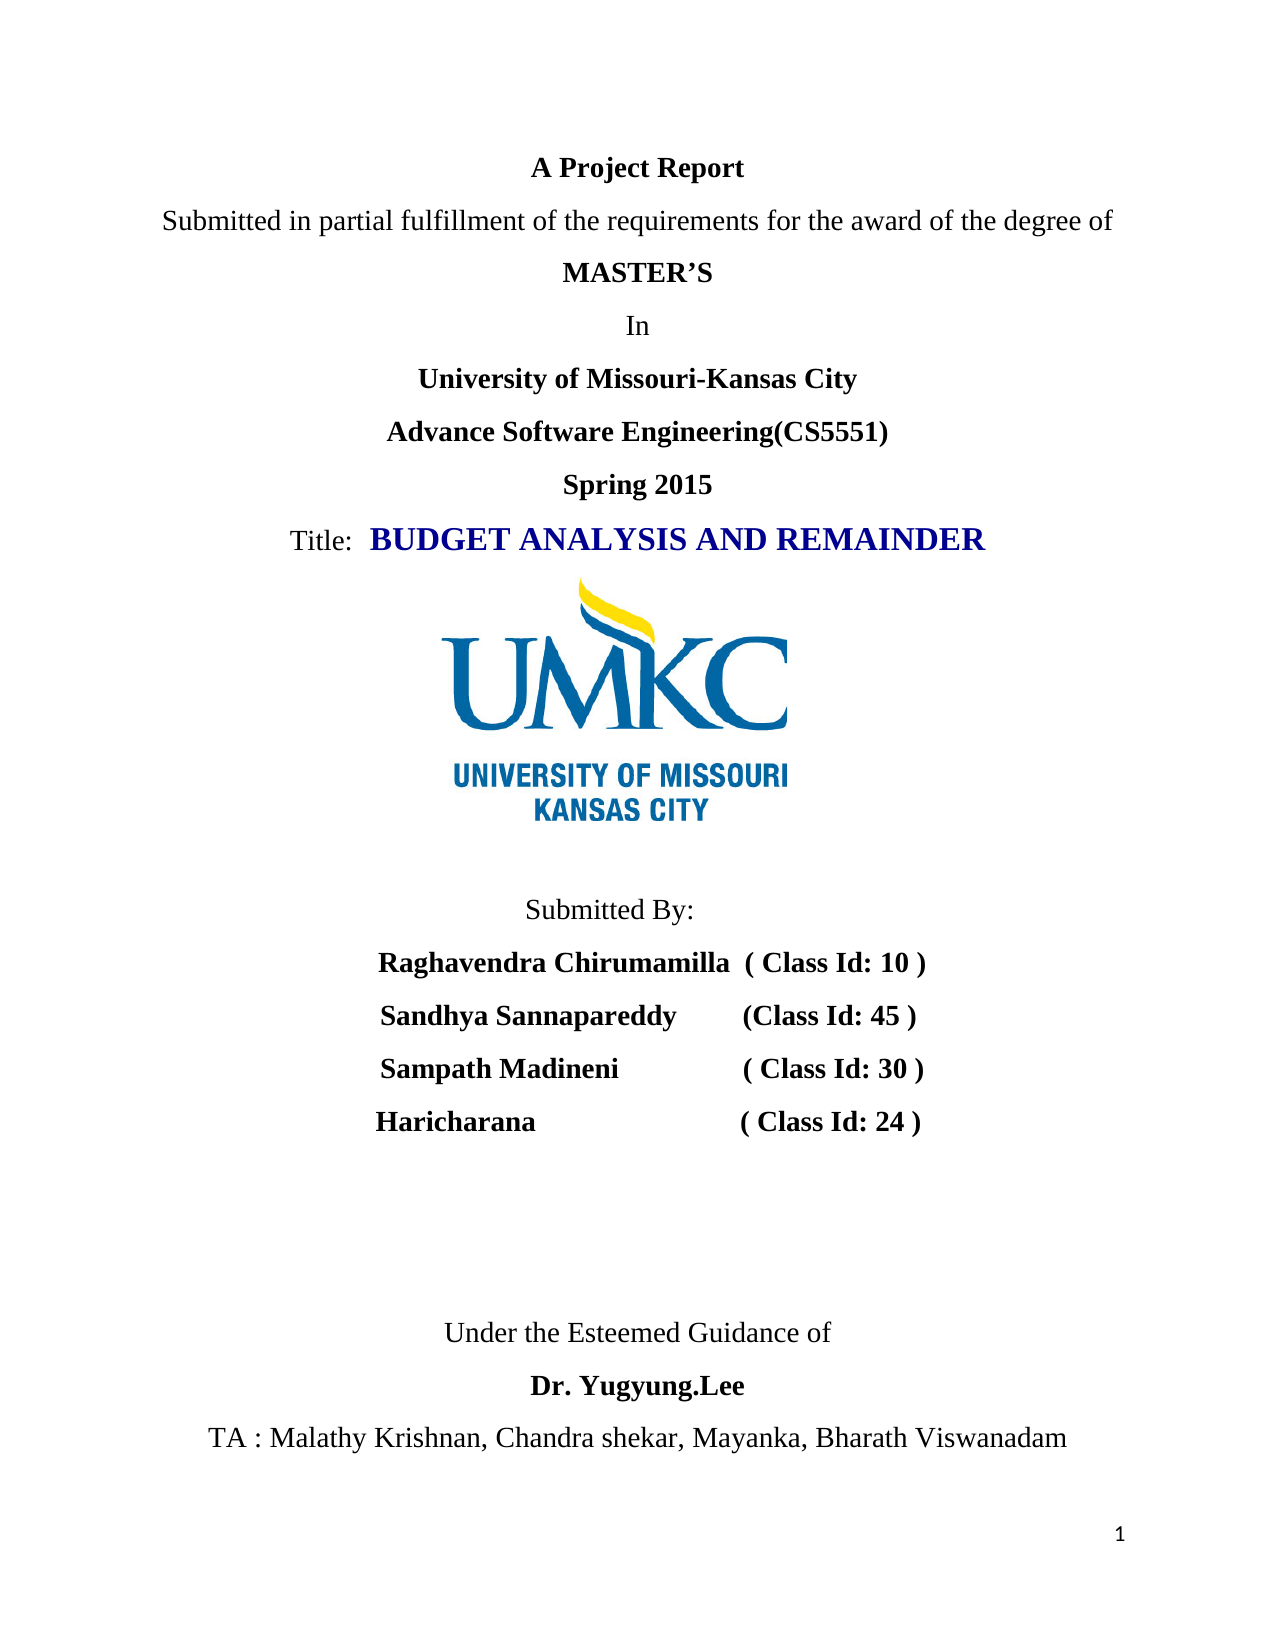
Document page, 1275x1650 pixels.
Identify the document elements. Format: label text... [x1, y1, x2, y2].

text Submitted in partial fulfillment of the requirements for the award of the degree of [150, 203, 1125, 236]
text Dr. Yugyung.Lee [150, 1368, 1125, 1401]
text MASTER’S [150, 256, 1125, 289]
text TA : Malathy Krishnan, Chandra shekar, Mayanka, Bharath Viswanadam [150, 1421, 1125, 1454]
text Sandhya Sannapareddy (Class Id: 45 ) [150, 998, 1125, 1032]
text Submitted By: [450, 892, 1125, 926]
text Advance Software Engineering(CS5551) [150, 414, 1125, 448]
text A Project Report [150, 150, 1125, 183]
text In [150, 308, 1125, 342]
text University of Missouri-Kansas City [150, 361, 1125, 395]
picture [441, 577, 788, 821]
text Title: BUDGET ANALYSIS AND REMAINDER [150, 520, 1125, 558]
text Spring 2015 [150, 467, 1125, 500]
text Raghavendra Chirumamilla ( Class Id: 10 ) [150, 945, 1125, 979]
text Sampath Madineni ( Class Id: 30 ) [150, 1051, 1125, 1084]
text Haricharana ( Class Id: 24 ) [150, 1104, 1125, 1137]
text Under the Esteemed Guidance of [150, 1315, 1125, 1348]
